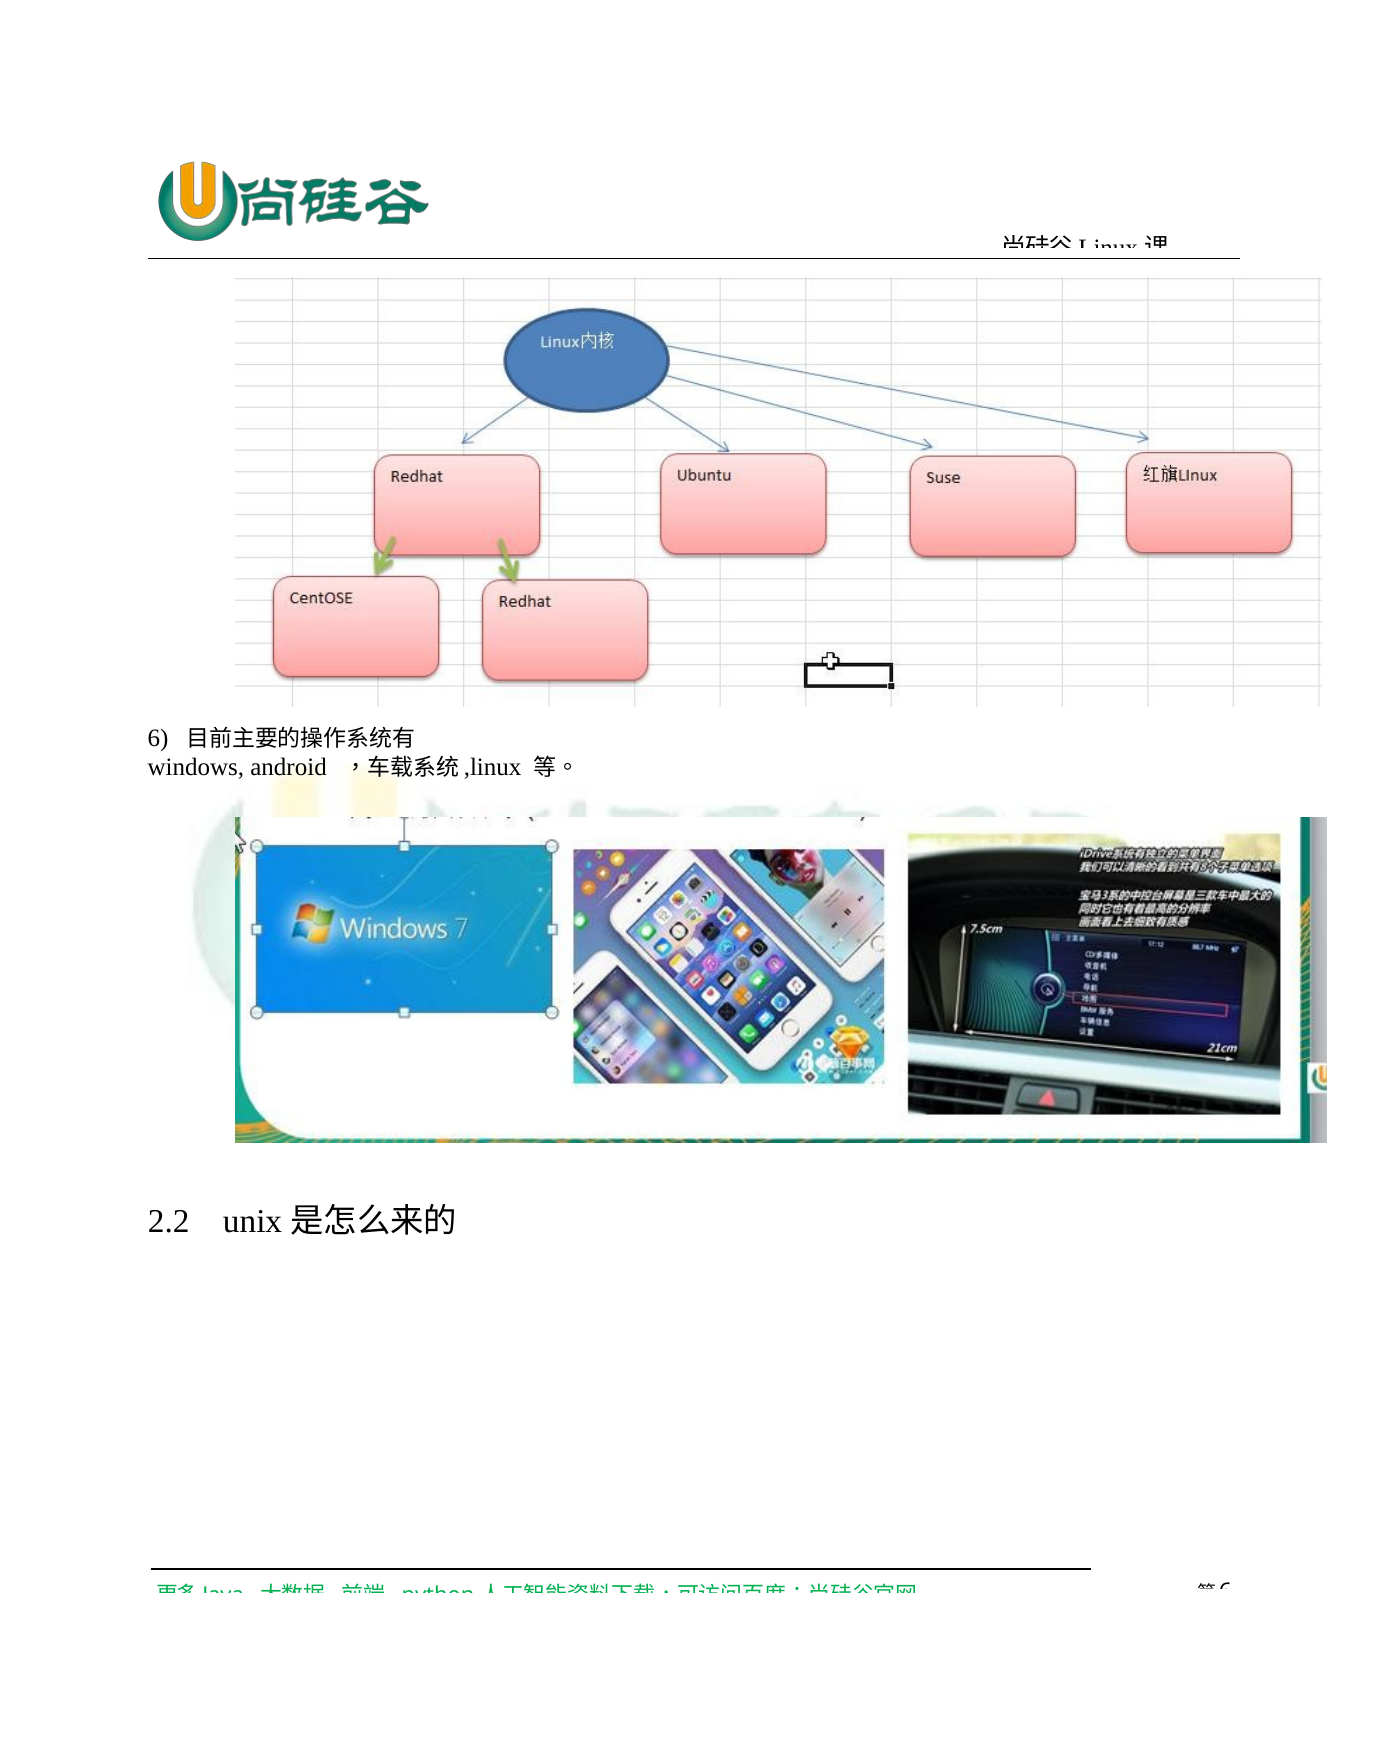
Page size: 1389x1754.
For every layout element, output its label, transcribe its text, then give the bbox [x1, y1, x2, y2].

picture [235, 277, 1322, 707]
subtitle unix 是怎么来的 [148, 1196, 1338, 1242]
picture [147, 153, 436, 249]
picture [147, 723, 1327, 1143]
